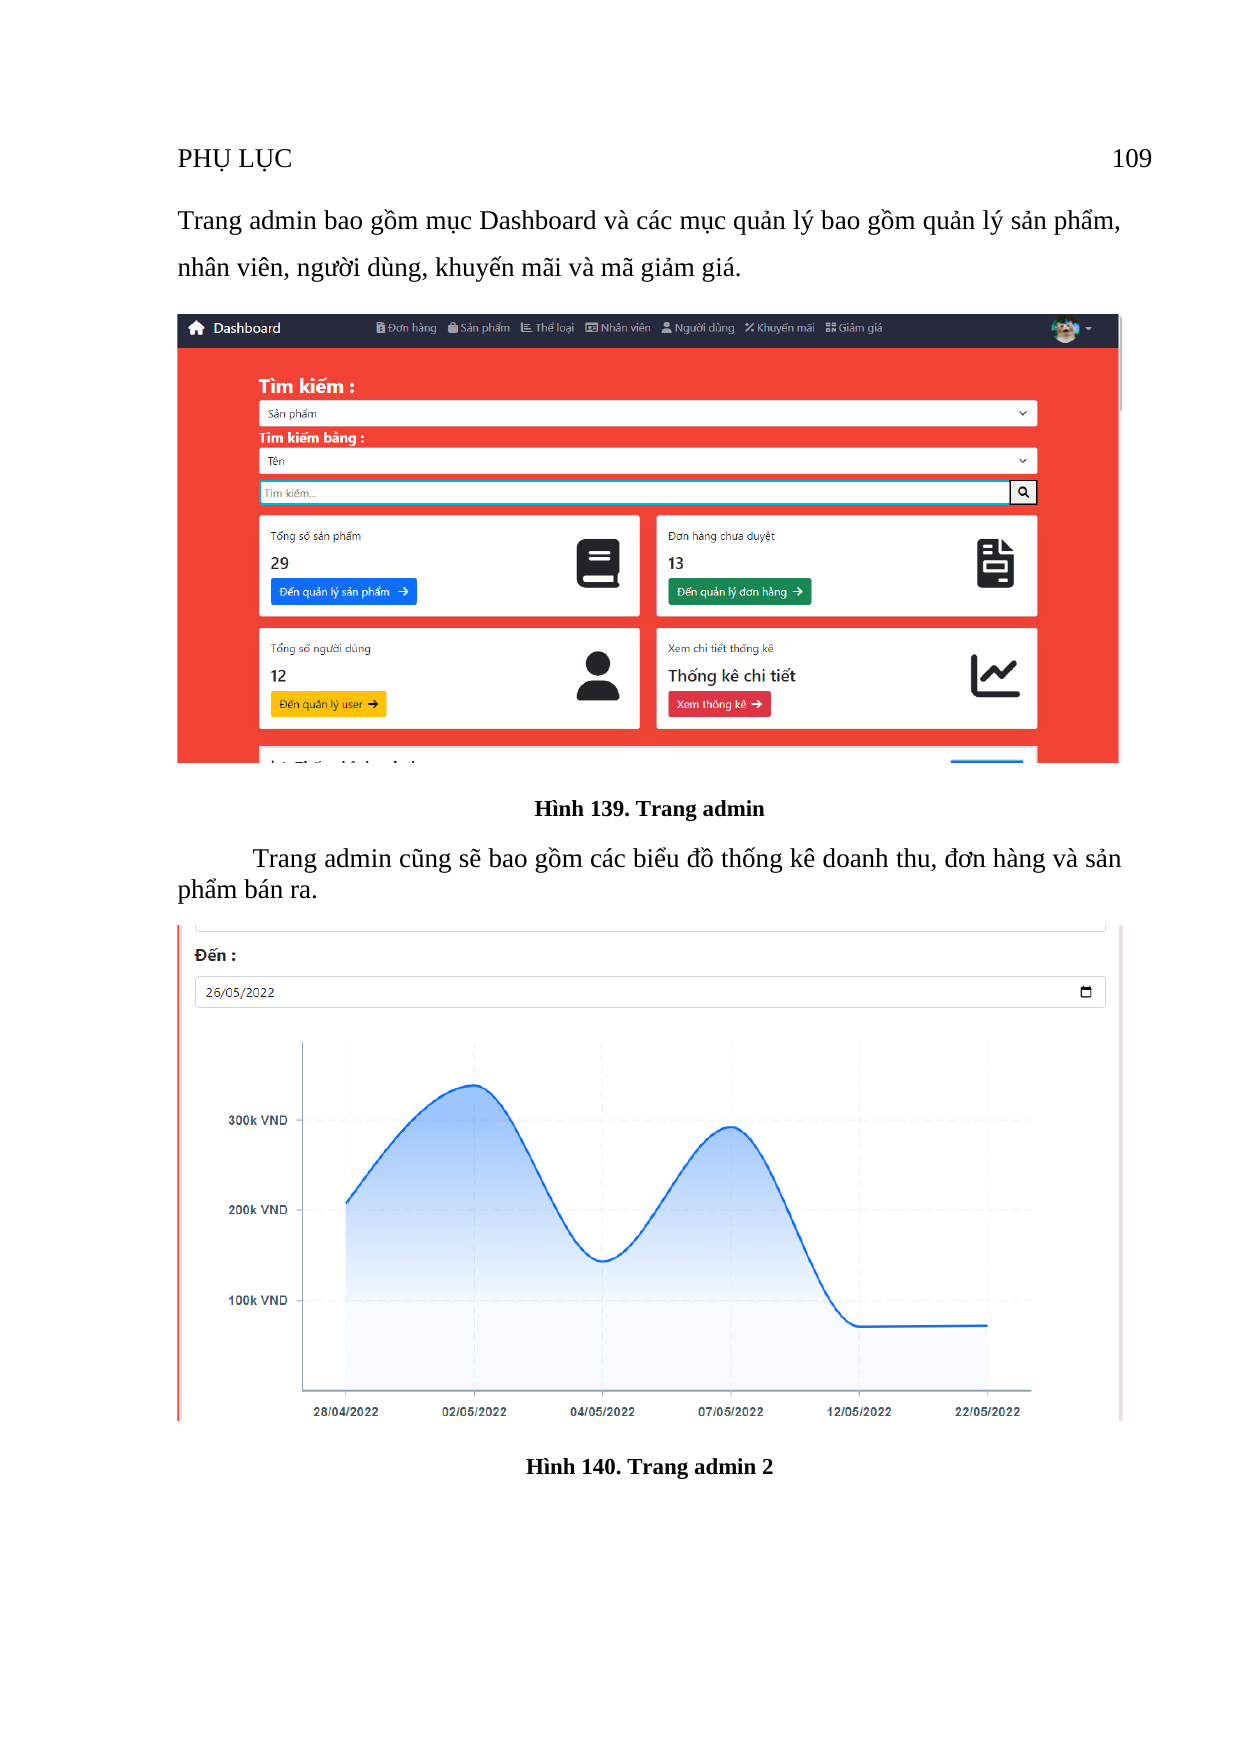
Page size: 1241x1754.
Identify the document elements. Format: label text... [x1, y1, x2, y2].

picture [177, 925, 1123, 1421]
picture [177, 314, 1123, 763]
text Hình . Trang admin [177, 795, 1122, 821]
list Trang admin bao gồm mục Dashboard và các mục quản lý bao gồm quản lý sản phẩm, nhân viên, người dùng, khuyến mãi và mã giảm giá. [177, 204, 1122, 282]
text Trang admin cũng sẽ bao gồm các biểu đồ thống kê doanh thu, đơn hàng và sản phẩm bán ra. [177, 842, 1122, 904]
text Hình . Trang admin 2 [177, 1453, 1122, 1479]
